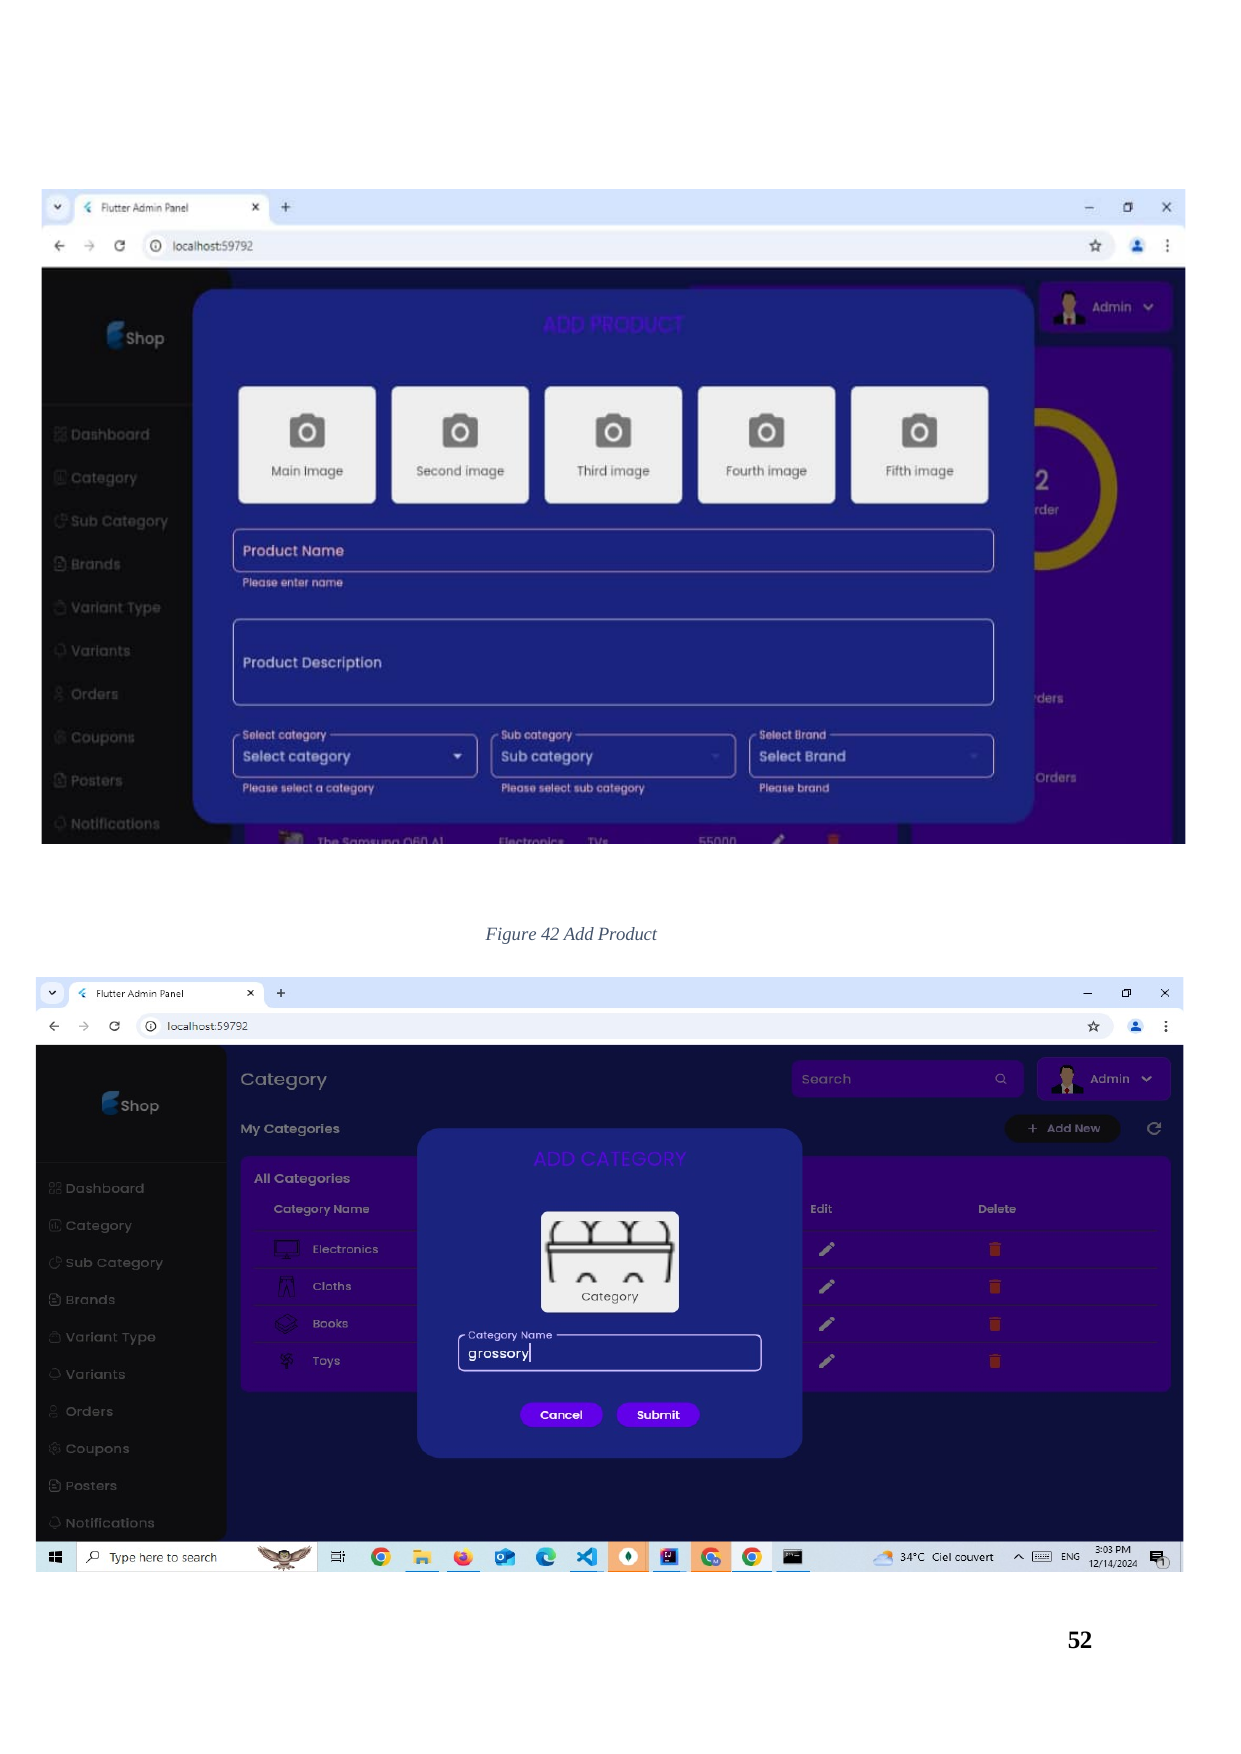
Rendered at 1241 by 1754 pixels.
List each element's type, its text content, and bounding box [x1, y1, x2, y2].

picture [41, 189, 1186, 844]
picture [35, 977, 1184, 1572]
subtitle Figure 42 Add Product [4, 922, 1234, 944]
